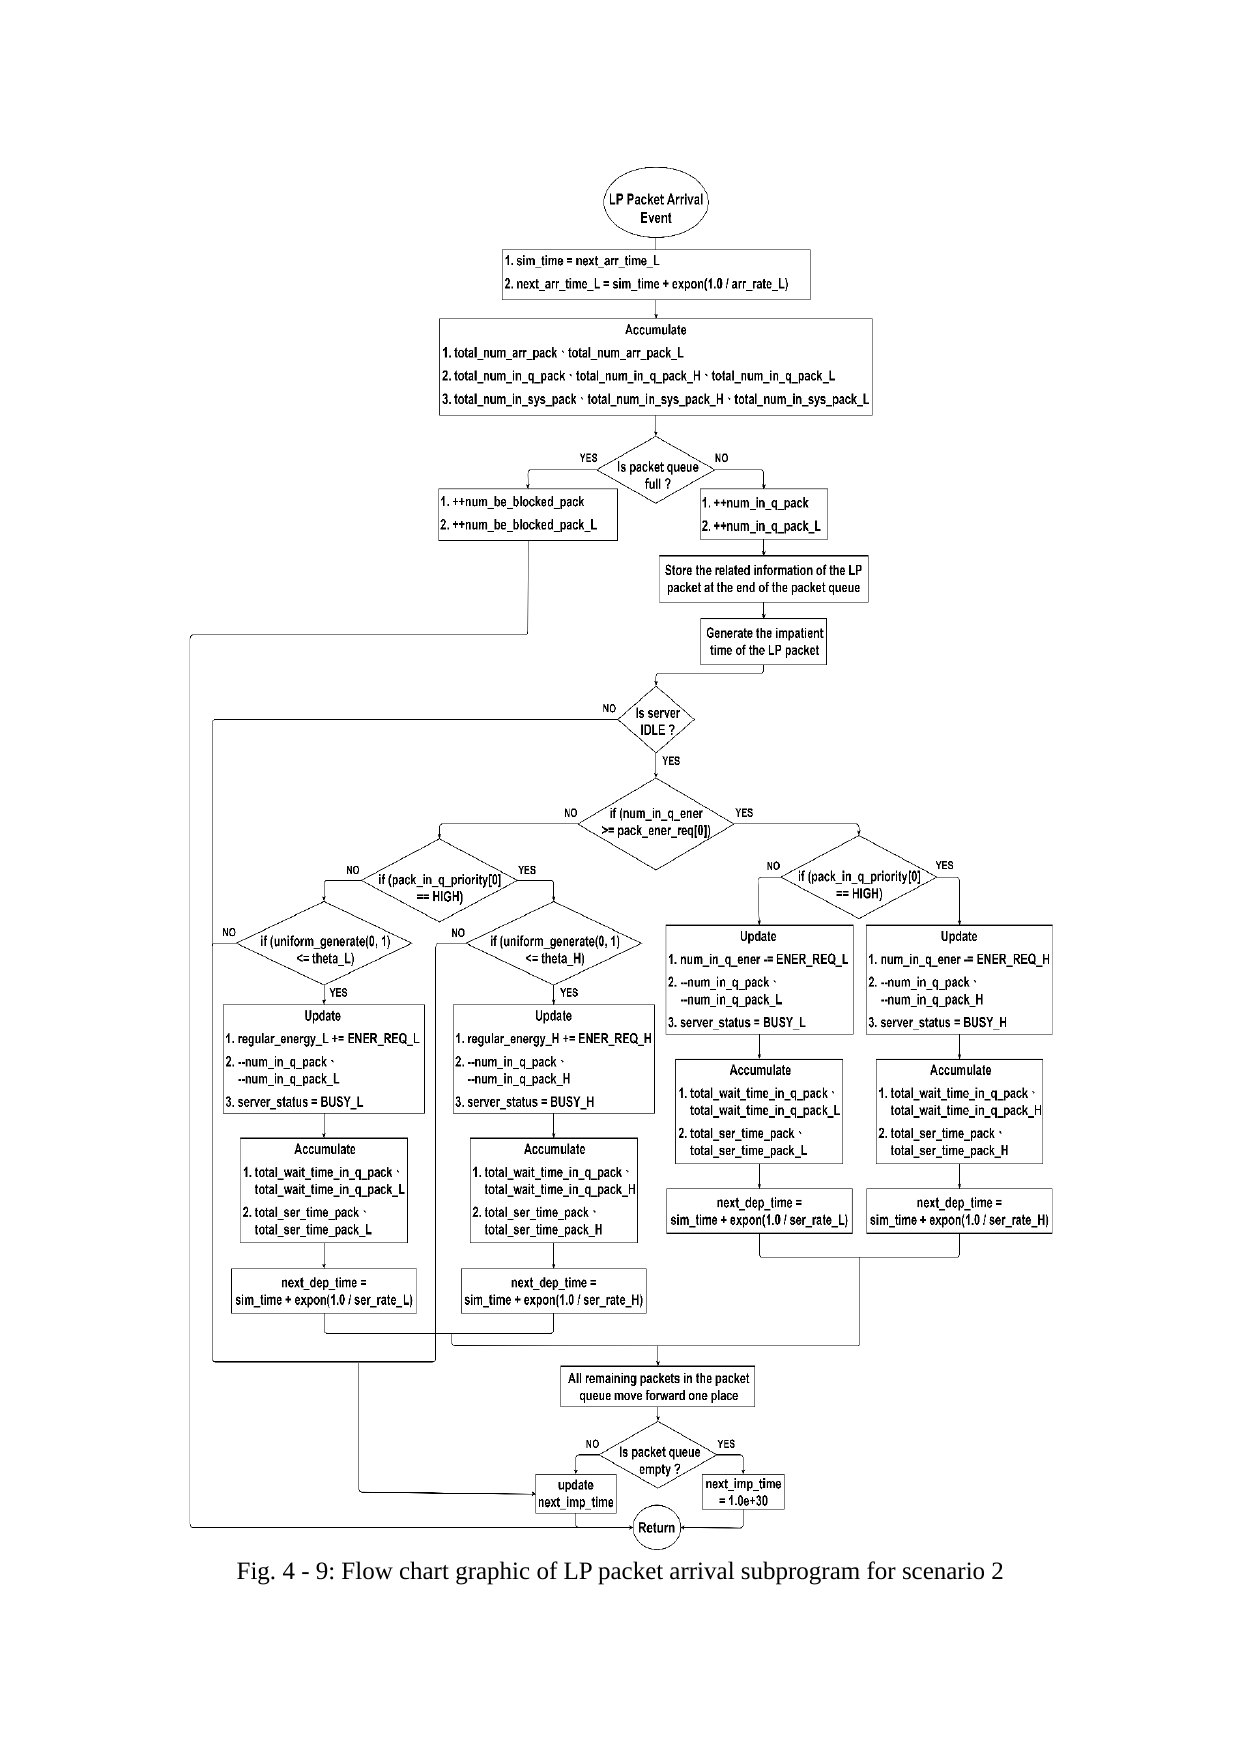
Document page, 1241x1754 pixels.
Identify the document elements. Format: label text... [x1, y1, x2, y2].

text Fig. 4 - 9: Flow chart graphic of LP packet arrival subprogram for scenario 2 [187, 1552, 1053, 1589]
picture [187, 167, 1053, 1550]
